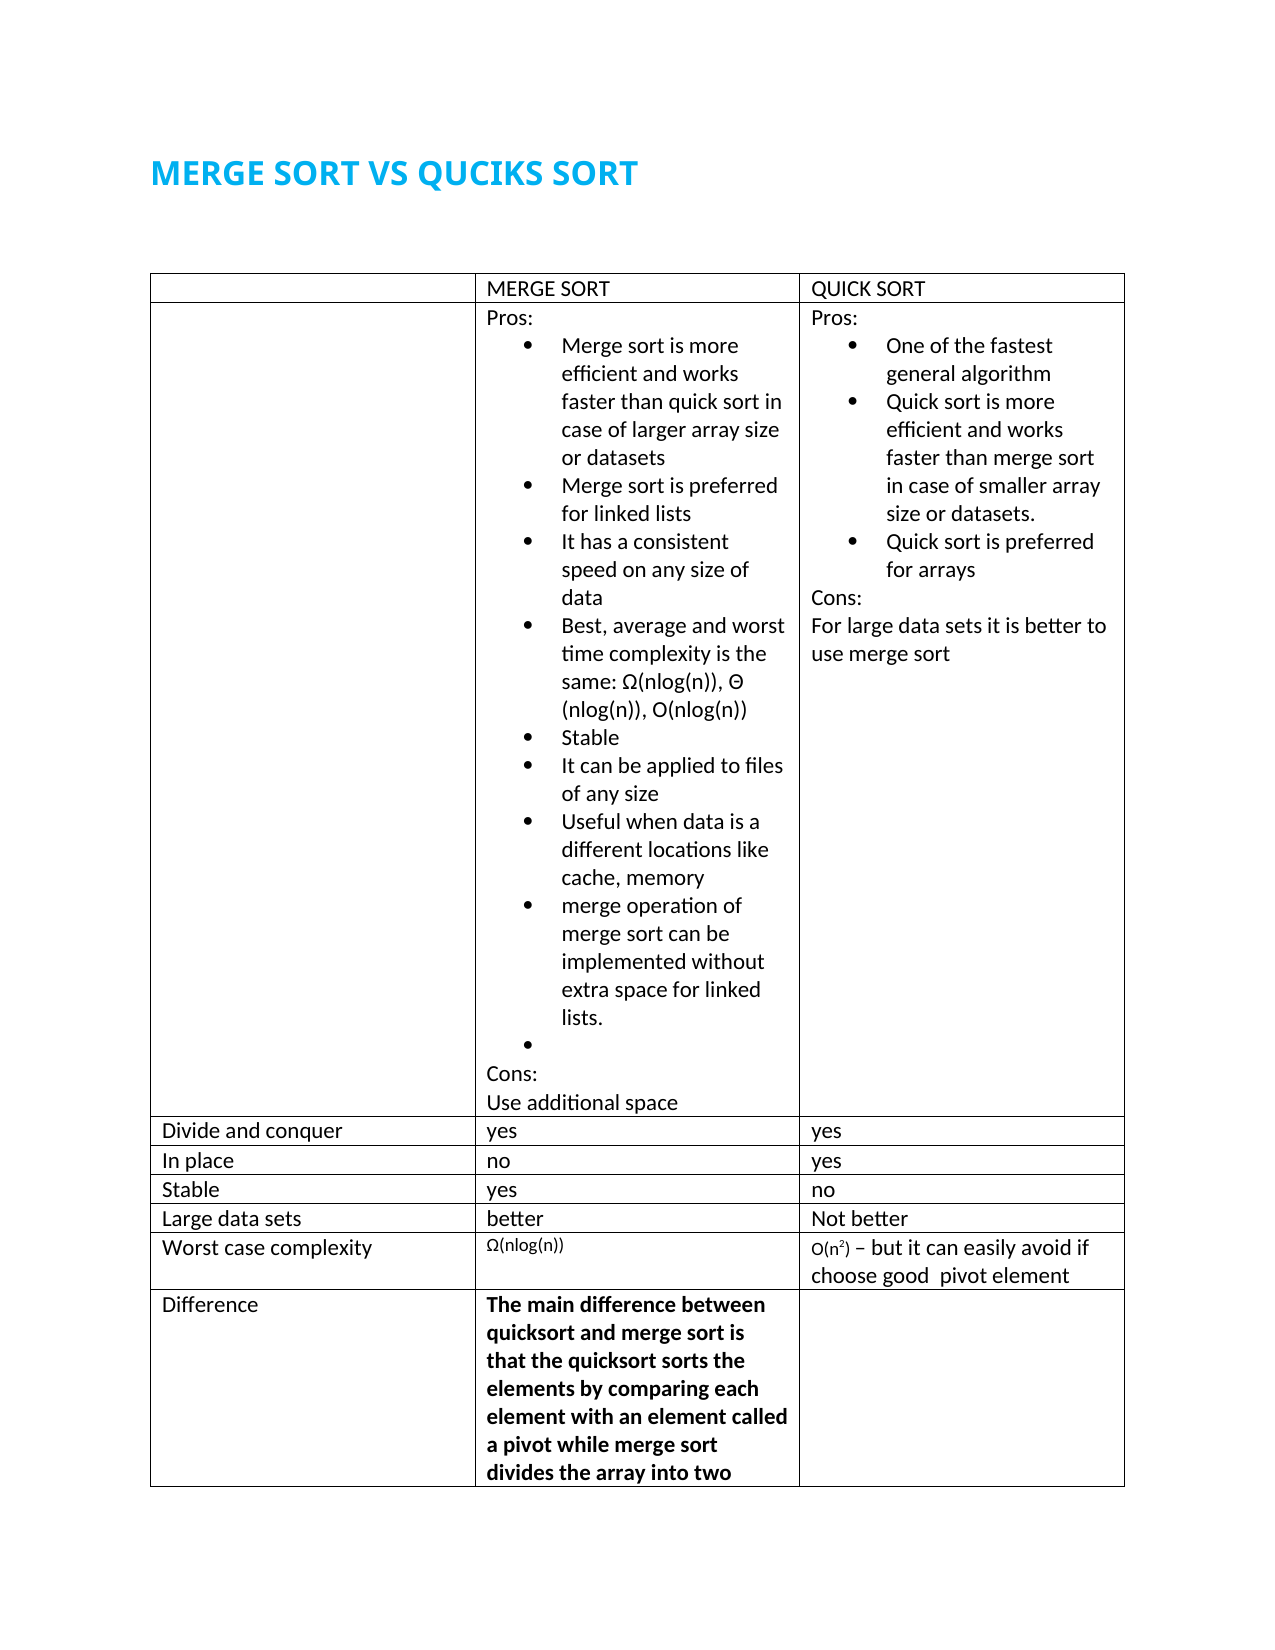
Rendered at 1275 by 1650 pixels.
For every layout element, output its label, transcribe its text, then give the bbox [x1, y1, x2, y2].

table_cell Divide and conquer [151, 1117, 475, 1145]
table_cell no [800, 1175, 1124, 1203]
table_cell Stable [151, 1175, 475, 1203]
table_cell no [476, 1146, 799, 1174]
table_cell better [476, 1204, 799, 1232]
table_cell [800, 1290, 1124, 1486]
table_cell In place [151, 1146, 475, 1174]
table_cell yes [476, 1117, 799, 1145]
table_cell Pros: Merge sort is more efficient and works faster than quick sort in case of larger array size or datasets Merge sort is preferred for linked lists It has a consistent speed on any size of data Best, average and worst time complexity is the same: Ω(nlog(n)), Θ (nlog(n)), O(nlog(n)) Stable It can be applied to files of any size Useful when data is a different locations like cache, memory merge operation of merge sort can be implemented without extra space for linked lists. Cons: Use additional space [476, 303, 799, 1116]
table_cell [476, 1290, 799, 1486]
table_cell Worst case complexity [151, 1233, 475, 1289]
table_header [151, 274, 475, 302]
table_cell yes [476, 1175, 799, 1203]
table_header QUICK SORT [800, 274, 1124, 302]
table_cell Large data sets [151, 1204, 475, 1232]
table_header MERGE SORT [476, 274, 799, 302]
table_cell yes [800, 1146, 1124, 1174]
subtitle MERGE SORT VS QUCIKS SORT [150, 150, 1125, 195]
table_cell O(n2) – but it can easily avoid if choose good pivot element [800, 1233, 1124, 1289]
table_cell Not better [800, 1204, 1124, 1232]
table_cell Pros: One of the fastest general algorithm Quick sort is more efficient and works faster than merge sort in case of smaller array size or datasets. Quick sort is preferred for arrays Cons: For large data sets it is better to use merge sort [800, 303, 1124, 1116]
table_cell yes [800, 1117, 1124, 1145]
table_cell Difference [151, 1290, 475, 1486]
table_cell Ω(nlog(n)) [476, 1233, 799, 1289]
table_cell [151, 303, 475, 1116]
